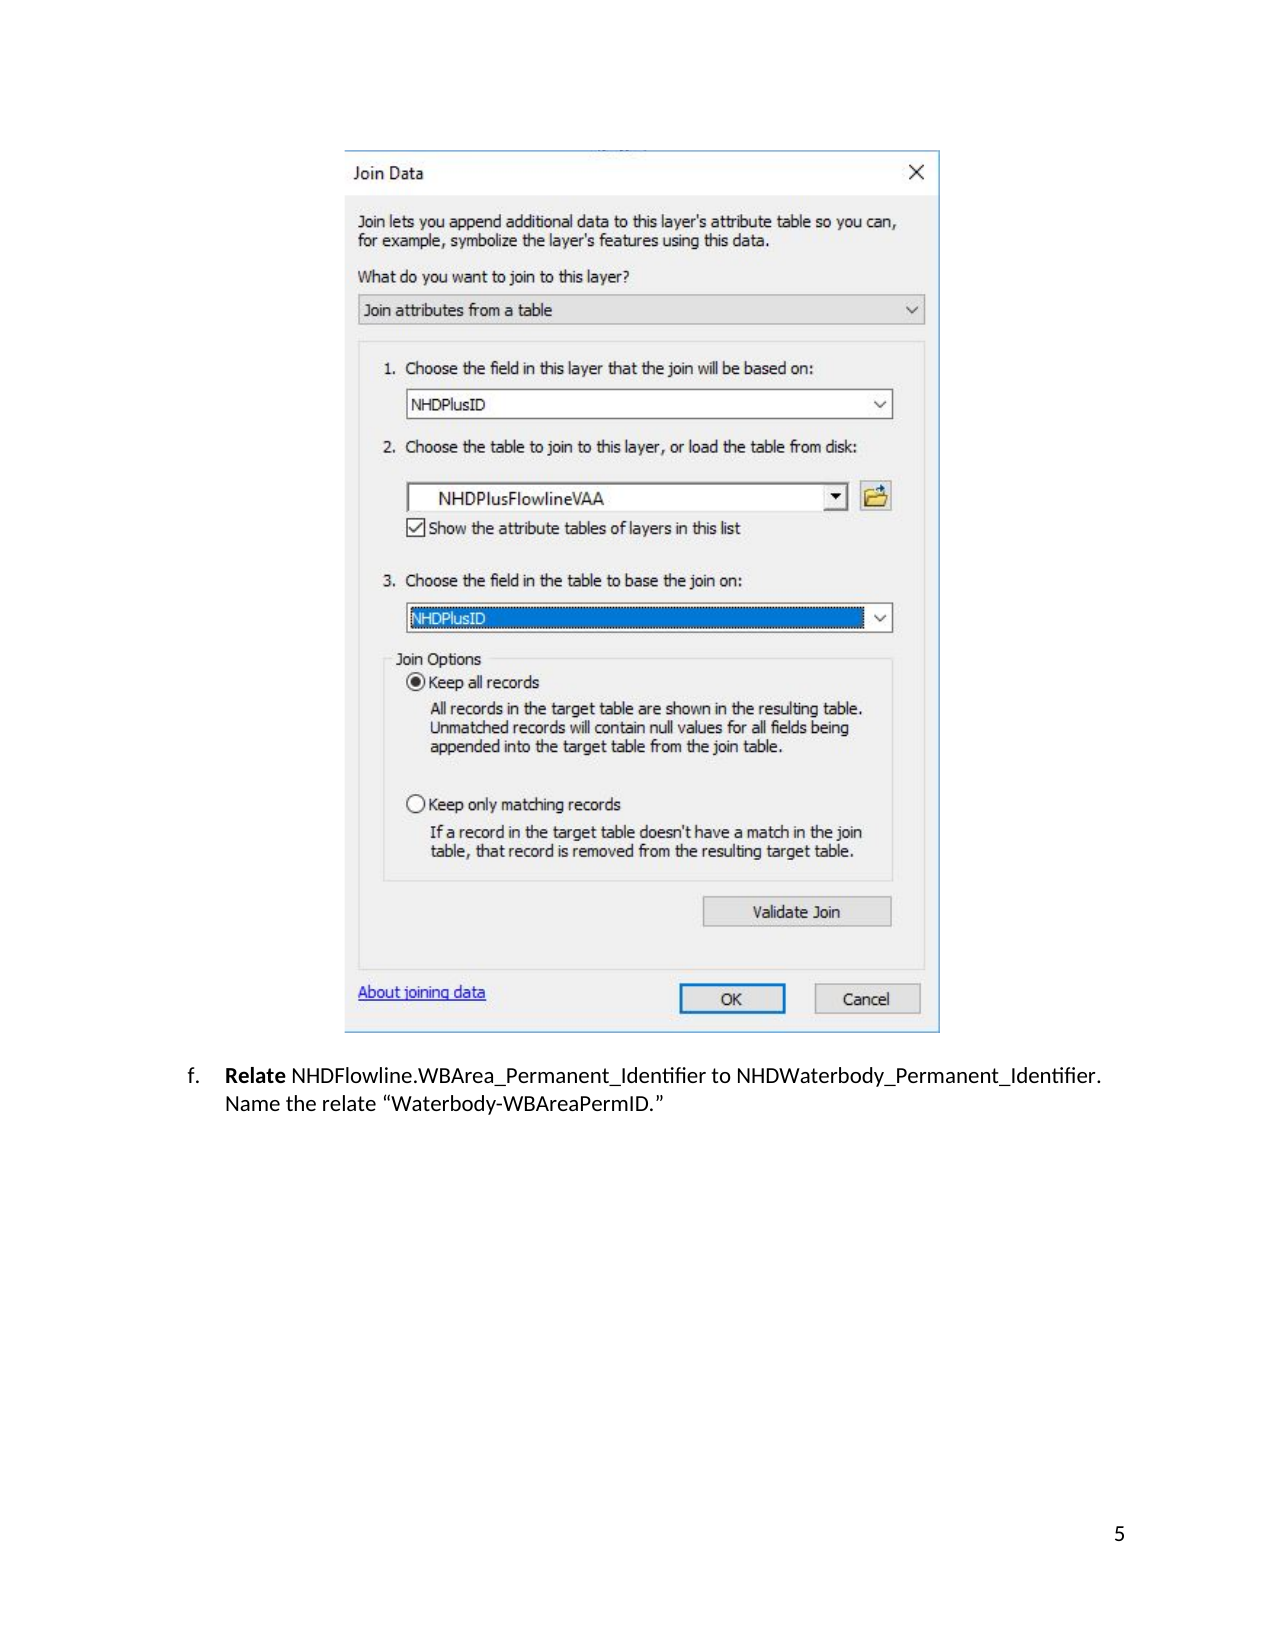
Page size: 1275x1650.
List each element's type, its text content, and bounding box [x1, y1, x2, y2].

list Relate NHDFlowline.WBArea_Permanent_Identifier to NHDWaterbody_Permanent_Identifier. Name the relate “Waterbody-WBAreaPermID.” [187, 1061, 1125, 1117]
picture [344, 150, 940, 1033]
